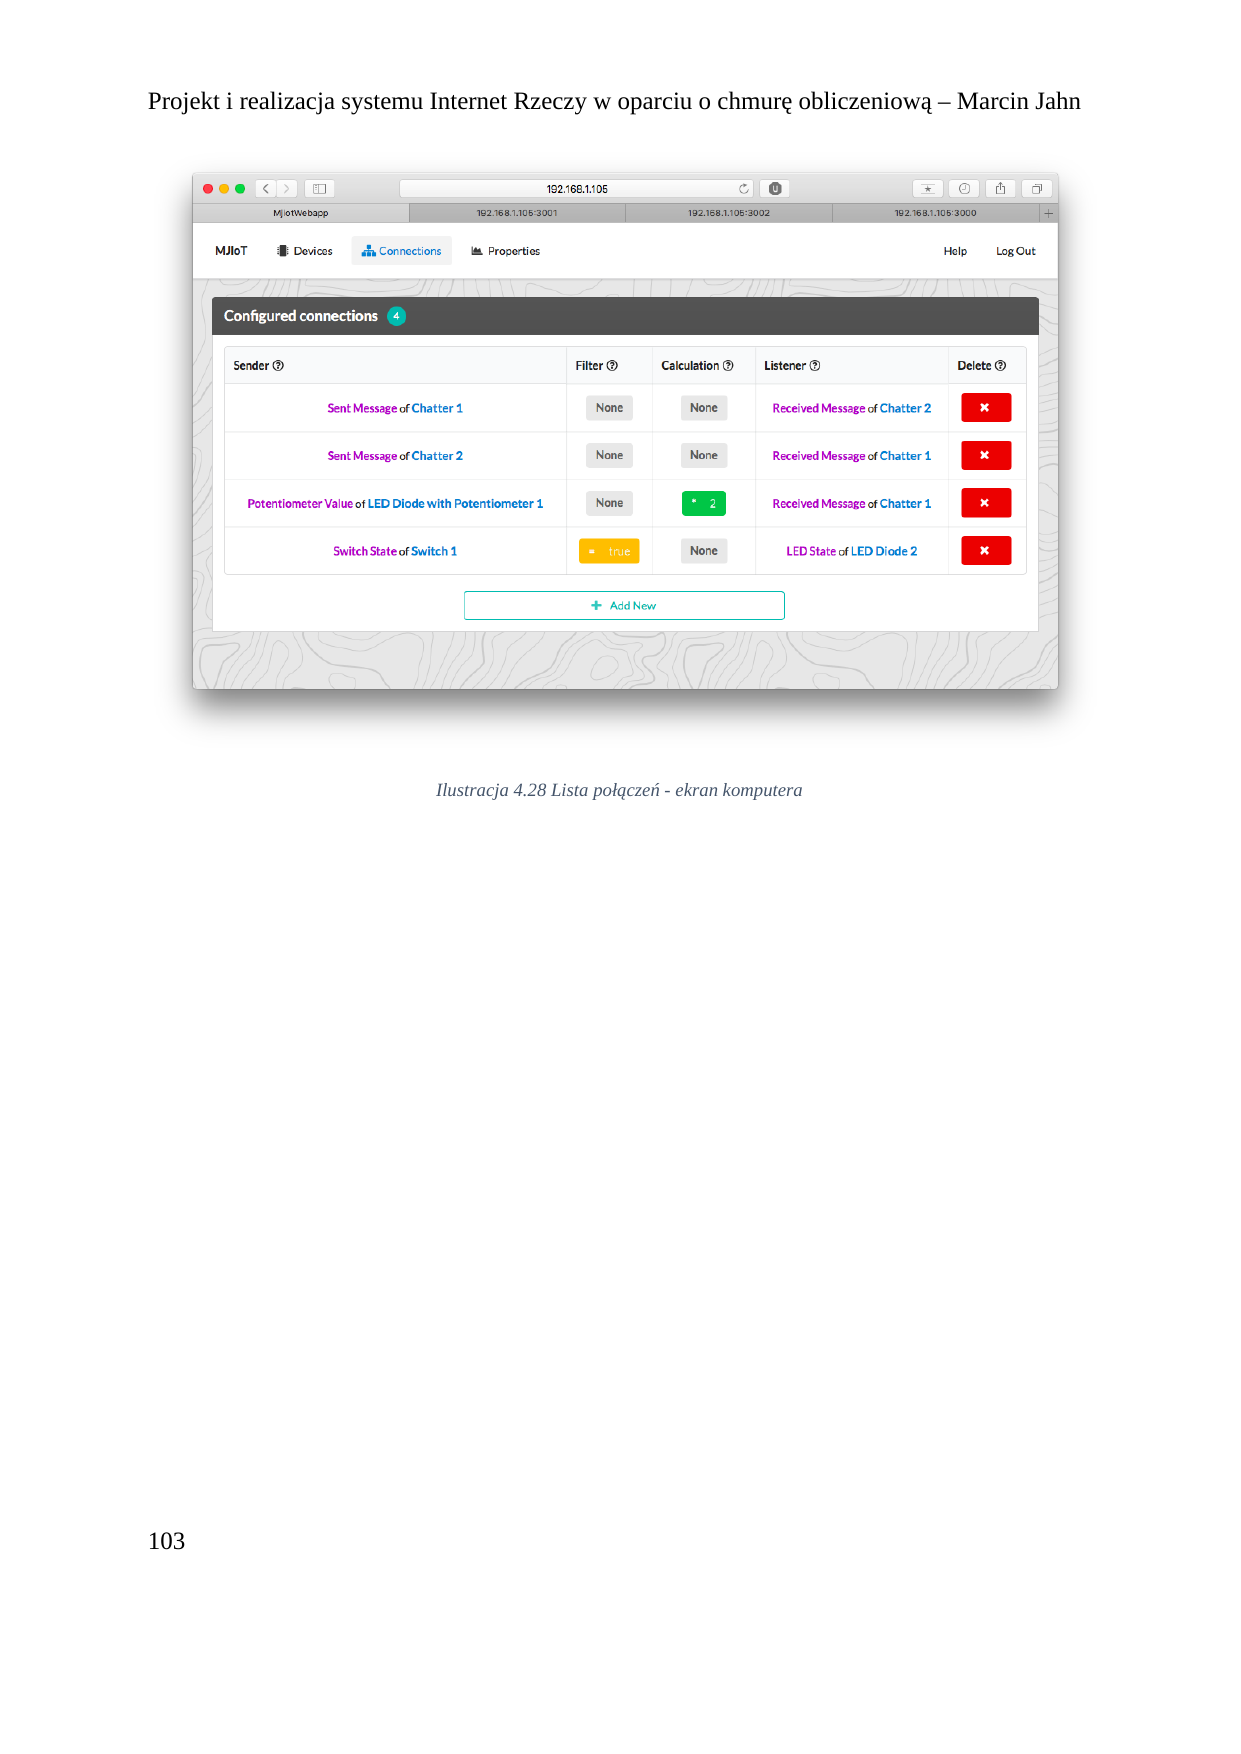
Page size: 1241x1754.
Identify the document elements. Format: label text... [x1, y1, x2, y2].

picture [147, 147, 1103, 753]
text Ilustracja 4.23 Lista połączeń - ekran komputera [148, 779, 1093, 801]
